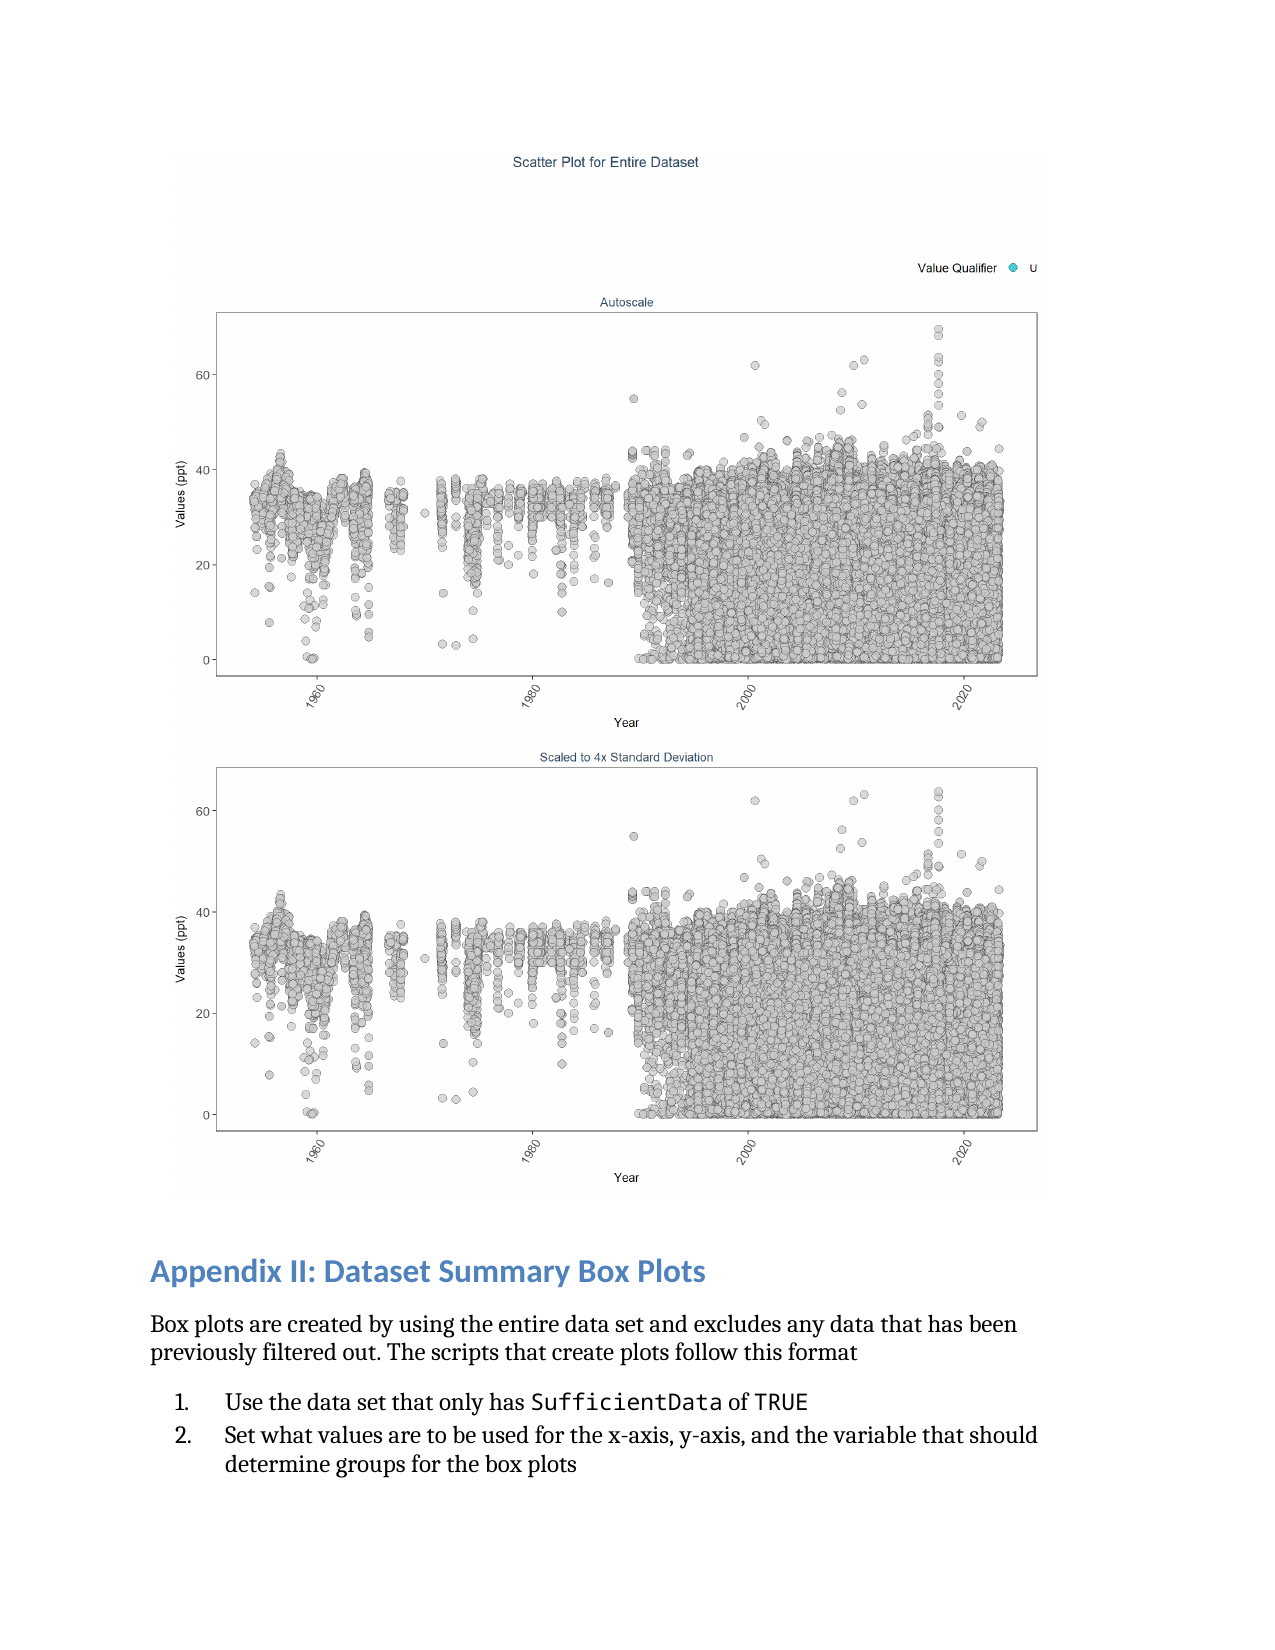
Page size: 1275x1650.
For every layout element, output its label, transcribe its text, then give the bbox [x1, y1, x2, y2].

list Set what values are to be used for the x-axis, y-axis, and the variable that should determine groups for the box plots [175, 1421, 1125, 1478]
list Use the data set that only has SufficientData of TRUE [175, 1386, 1125, 1417]
subtitle Appendix II: Dataset Summary Box Plots [150, 1250, 1125, 1291]
picture [168, 150, 1044, 1200]
text Box plots are created by using the entire data set and excludes any data that has been previously filtered out. The scripts that create plots follow this format [150, 1309, 1125, 1367]
